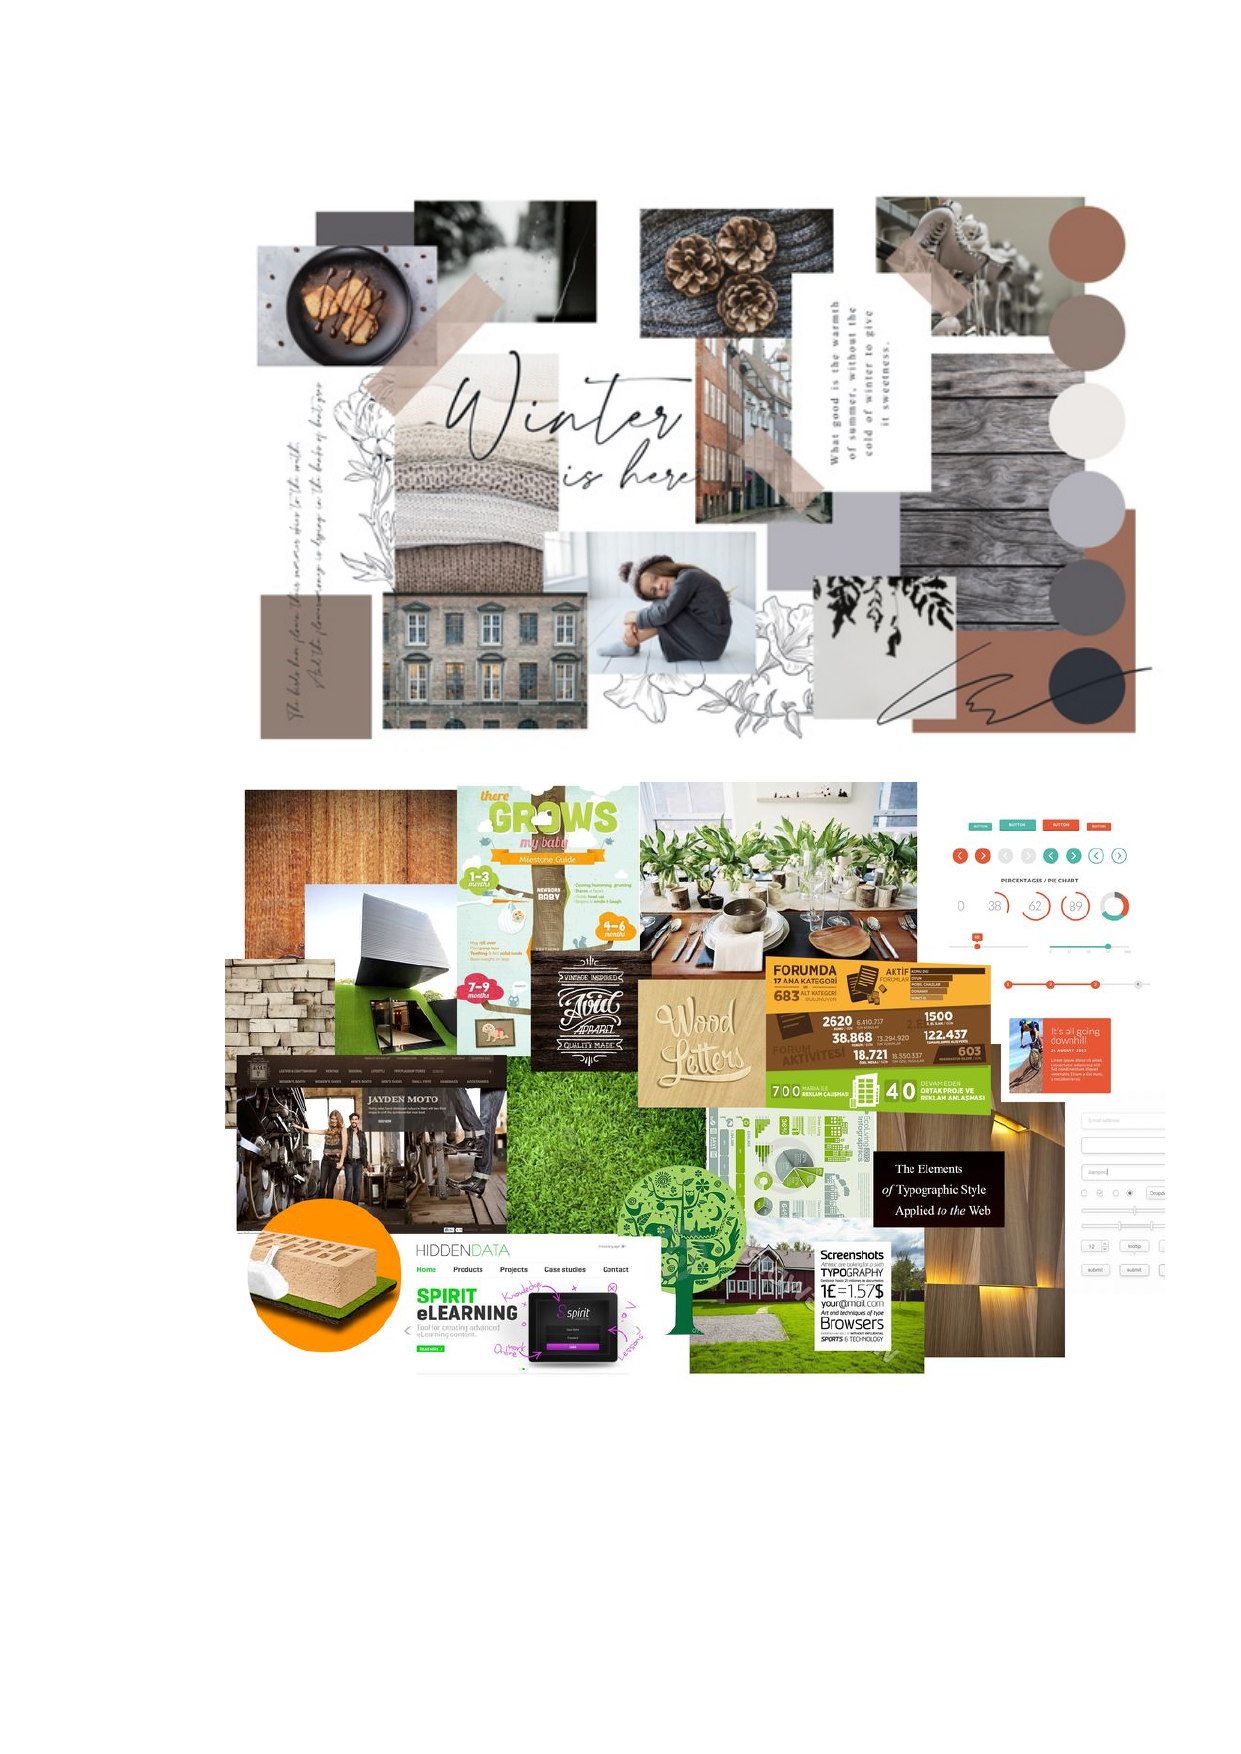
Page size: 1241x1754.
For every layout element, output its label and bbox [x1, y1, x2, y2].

picture [225, 782, 1166, 1385]
picture [225, 150, 1166, 777]
